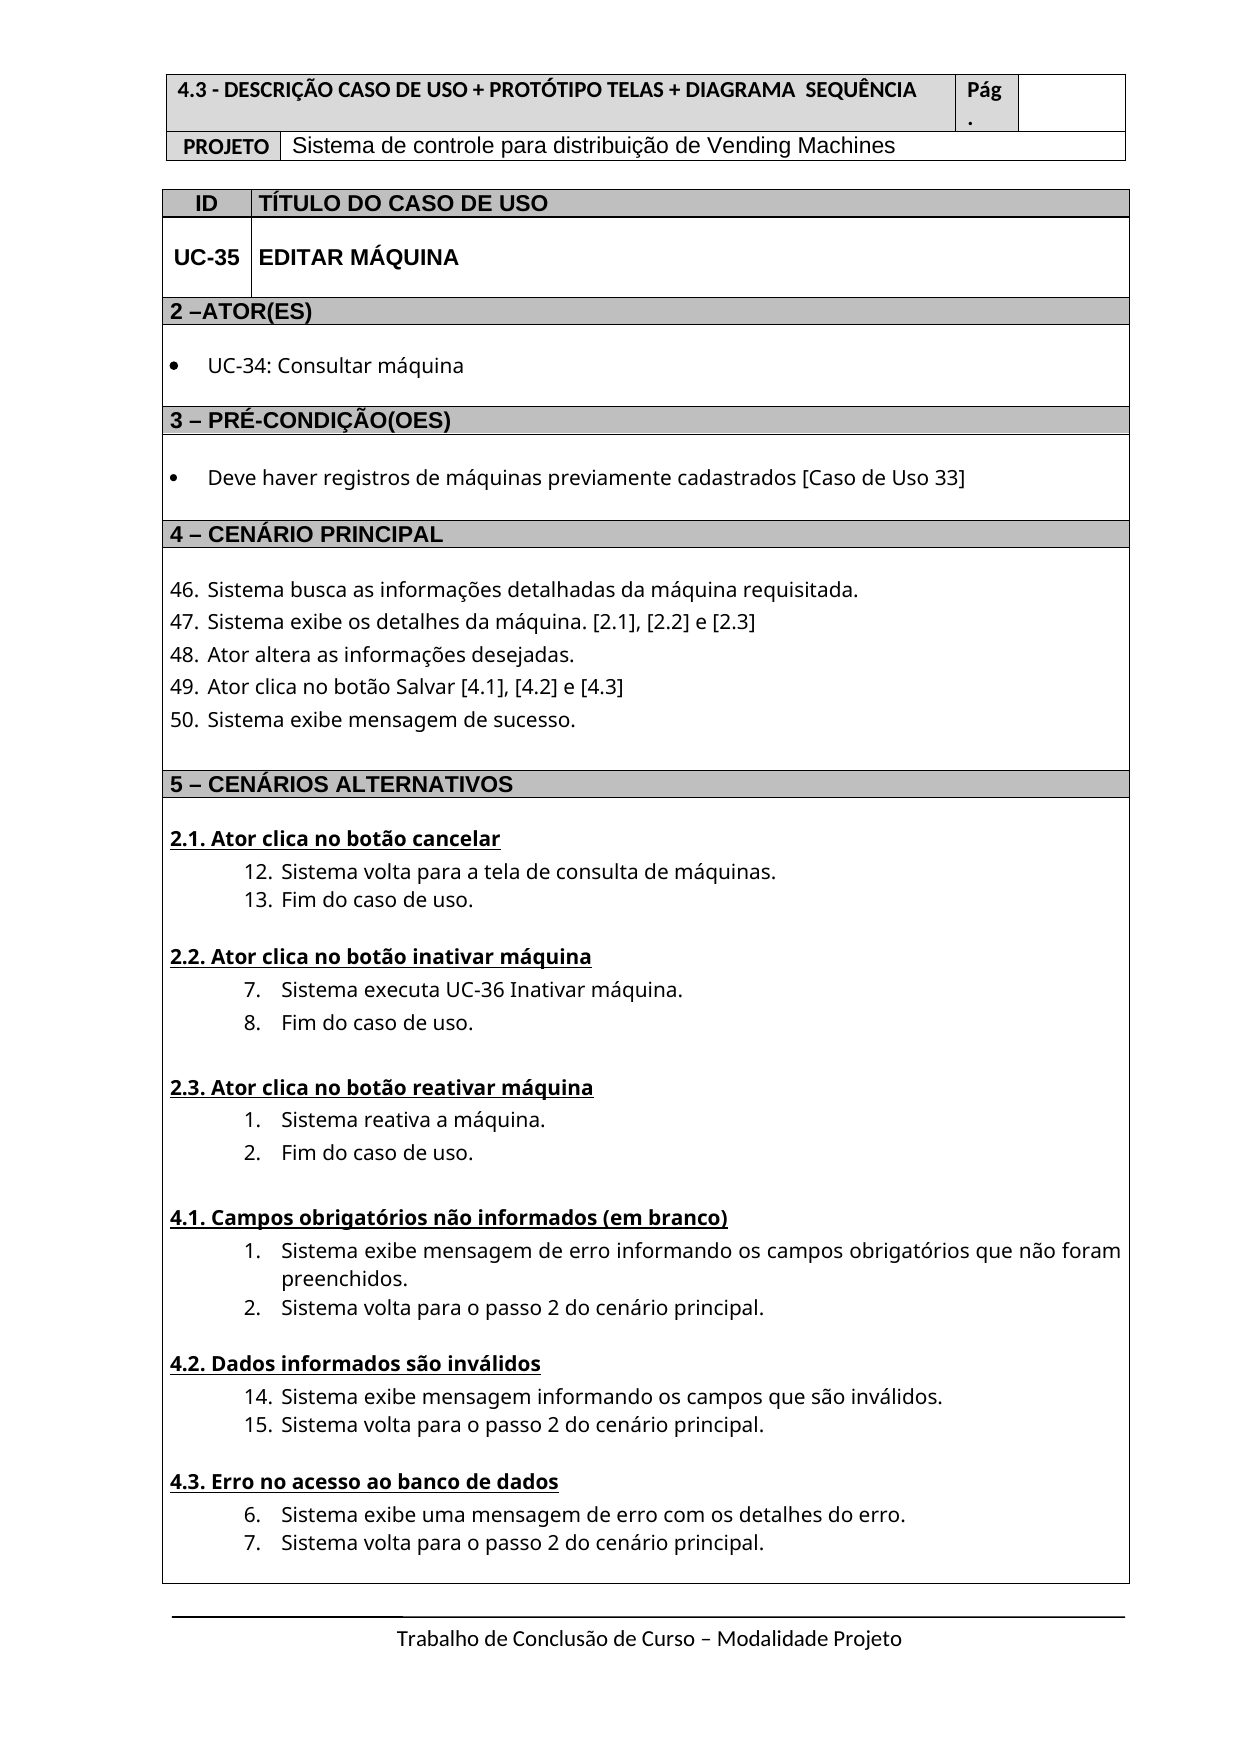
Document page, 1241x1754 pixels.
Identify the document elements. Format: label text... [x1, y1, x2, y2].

table_cell 2.1. Ator clica no botão cancelar Sistema volta para a tela de consulta de máquinas. Fim do caso de uso. 2.2. Ator clica no botão inativar máquina Sistema executa UC-36 Inativar máquina. Fim do caso de uso. 2.3. Ator clica no botão reativar máquina Sistema reativa a máquina. Fim do caso de uso. 4.1. Campos obrigatórios não informados (em branco) Sistema exibe mensagem de erro informando os campos obrigatórios que não foram preenchidos. Sistema volta para o passo 2 do cenário principal. 4.2. Dados informados são inválidos Sistema exibe mensagem informando os campos que são inválidos. Sistema volta para o passo 2 do cenário principal. 4.3. Erro no acesso ao banco de dados Sistema exibe uma mensagem de erro com os detalhes do erro. Sistema volta para o passo 2 do cenário principal. [163, 798, 1129, 1583]
table_cell Sistema busca as informações detalhadas da máquina requisitada. Sistema exibe os detalhes da máquina. [2.1], [2.2] e [2.3] Ator altera as informações desejadas. Ator clica no botão Salvar [4.1], [4.2] e [4.3] Sistema exibe mensagem de sucesso. [163, 548, 1129, 770]
table_cell 5 – CENÁRIOS ALTERNATIVOS [163, 771, 1129, 797]
table_cell 2 –ATOR(ES) [163, 298, 1129, 324]
table_cell 4 – CENÁRIO PRINCIPAL [163, 521, 1129, 547]
table_cell UC-34: Consultar máquina [163, 325, 1129, 406]
table_header TÍTULO DO CASO DE USO [252, 190, 1129, 216]
table_cell EDITAR MÁQUINA [252, 218, 1129, 297]
table_cell UC-35 [163, 218, 251, 297]
table_cell Deve haver registros de máquinas previamente cadastrados [Caso de Uso 33] [163, 435, 1129, 520]
table_cell 3 – PRÉ-CONDIÇÃO(OES) [163, 407, 1129, 433]
table_header ID [163, 190, 251, 216]
